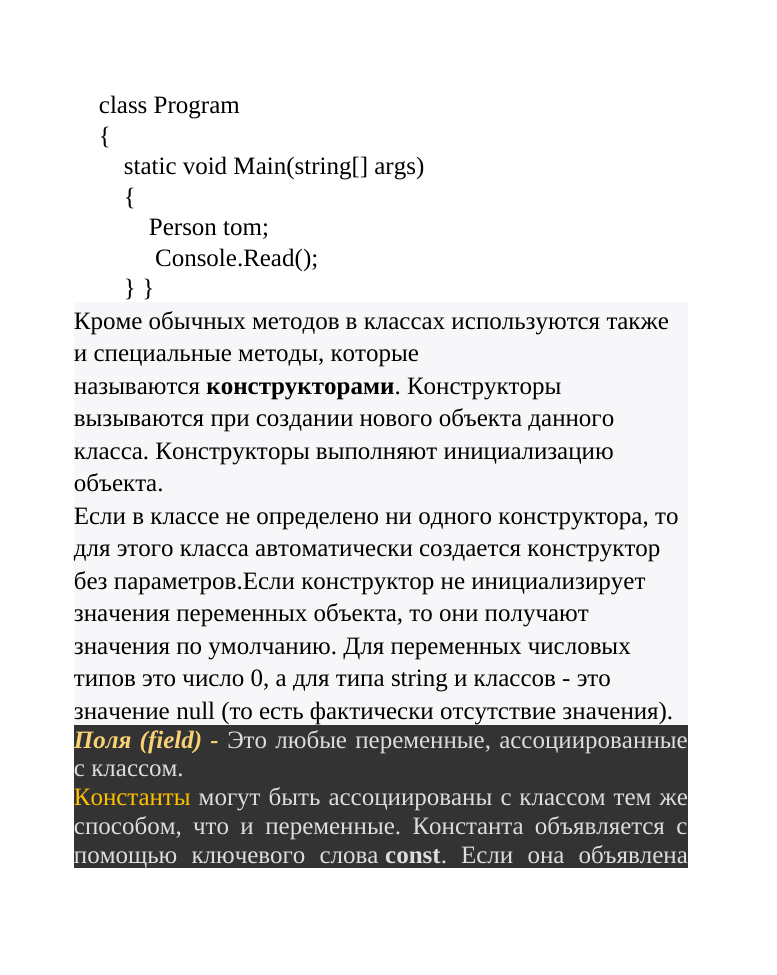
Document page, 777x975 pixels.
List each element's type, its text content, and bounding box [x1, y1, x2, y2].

text { [74, 180, 688, 211]
text Person tom; [74, 211, 688, 241]
text Кроме обычных методов в классах используются также и специальные методы, которые называются конструкторами. Конструкторы вызываются при создании нового объекта данного класса. Конструкторы выполняют инициализацию объекта. [74, 302, 688, 497]
text class Program [74, 89, 688, 119]
text { [74, 119, 688, 150]
text Console.Read(); [74, 241, 688, 272]
text } } [74, 272, 688, 302]
text Если в классе не определено ни одного конструктора, то для этого класса автоматически создается конструктор без параметров.Если конструктор не инициализирует значения переменных объекта, то они получают значения по умолчанию. Для переменных числовых типов это число 0, а для типа string и классов - это значение null (то есть фактически отсутствие значения). [74, 497, 688, 725]
text Поля (field) - Это любые переменные, ассоциированные с классом. [74, 725, 688, 782]
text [74, 782, 688, 868]
text static void Main(string[] args) [74, 150, 688, 180]
